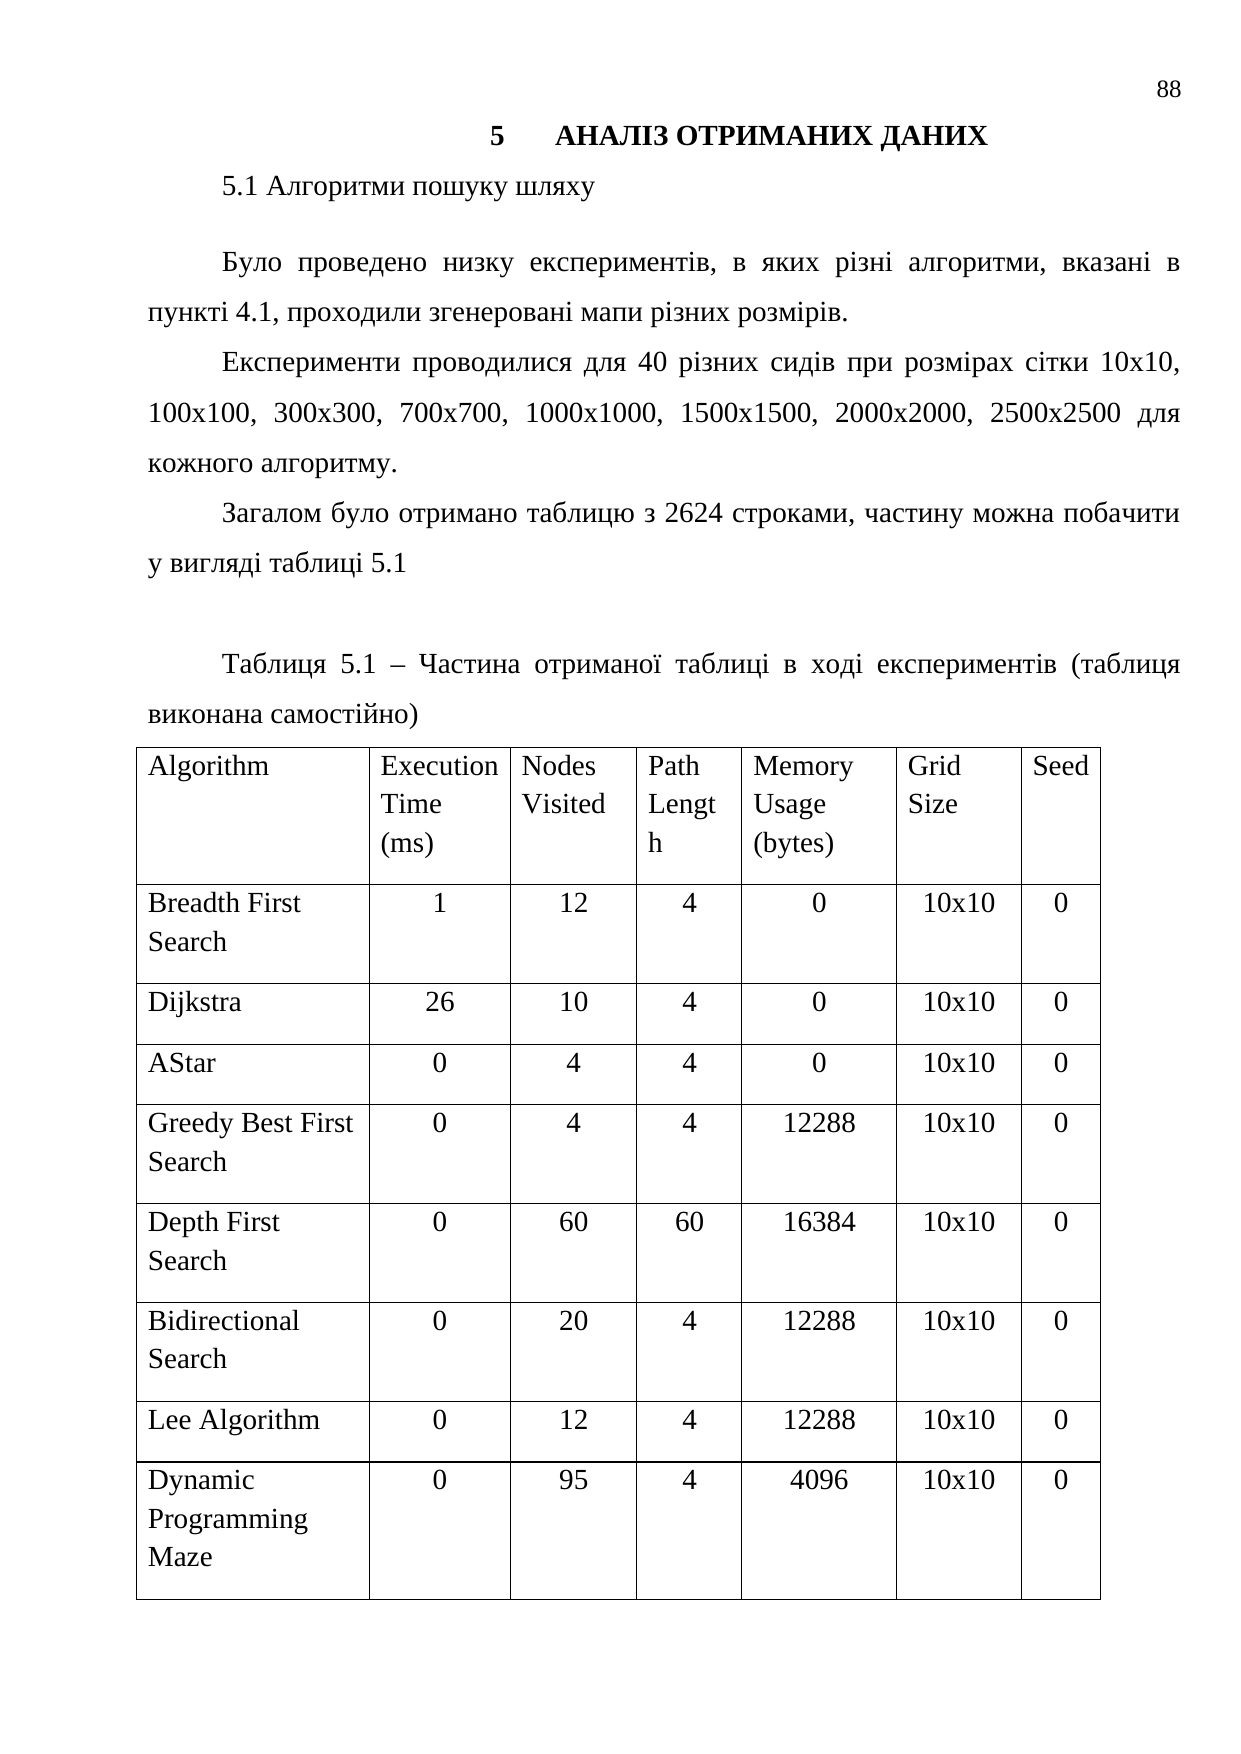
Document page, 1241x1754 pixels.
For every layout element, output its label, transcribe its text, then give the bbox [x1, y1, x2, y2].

subtitle АНАЛІЗ ОТРИМАНИХ ДАНИХ [162, 118, 1240, 152]
table_header Grid Size [897, 748, 1021, 884]
table_cell 0 [742, 885, 896, 983]
table_cell Bidirectional Search [137, 1303, 369, 1401]
table_cell 60 [511, 1204, 636, 1302]
table_cell 0 [1022, 984, 1100, 1044]
table_cell Greedy Best First Search [137, 1105, 369, 1203]
table_cell 10x10 [897, 1402, 1021, 1461]
table_cell 0 [742, 984, 896, 1044]
table_cell 1 [370, 885, 510, 983]
table_cell 10x10 [897, 1463, 1021, 1599]
table_header Memory Usage (bytes) [742, 748, 896, 884]
text Таблиця 5.1 – Частина отриманої таблиці в ході експериментів (таблиця виконана самостійно) [148, 646, 1181, 730]
table_cell 10x10 [897, 1204, 1021, 1302]
table_cell 4 [511, 1045, 636, 1104]
table_cell 16384 [742, 1204, 896, 1302]
table_cell 26 [370, 984, 510, 1044]
table_cell 10x10 [897, 1045, 1021, 1104]
table_cell 60 [637, 1204, 741, 1302]
table_cell AStar [137, 1045, 369, 1104]
table_header Seed [1022, 748, 1100, 884]
table_cell 0 [1022, 1045, 1100, 1104]
table_cell 0 [1022, 1463, 1100, 1599]
table_header Nodes Visited [511, 748, 636, 884]
table_cell 12288 [742, 1402, 896, 1461]
table_cell 10x10 [897, 885, 1021, 983]
table_cell 95 [511, 1463, 636, 1599]
table_cell 12288 [742, 1303, 896, 1401]
table_cell Lee Algorithm [137, 1402, 369, 1461]
text Було проведено низку експериментів, в яких різні алгоритми, вказані в пункті 4.1, проходили згенеровані мапи різних розмірів. [148, 244, 1181, 328]
text Алгоритми пошуку шляху [222, 168, 1240, 202]
table_cell 12 [511, 885, 636, 983]
table_cell 0 [1022, 1402, 1100, 1461]
table_cell 10x10 [897, 1303, 1021, 1401]
table_cell 0 [1022, 885, 1100, 983]
table_cell 12288 [742, 1105, 896, 1203]
table_cell 0 [742, 1045, 896, 1104]
table_cell 4 [637, 1303, 741, 1401]
table_cell 0 [1022, 1303, 1100, 1401]
table_cell Dijkstra [137, 984, 369, 1044]
table_cell 4 [637, 984, 741, 1044]
table_cell 10x10 [897, 1105, 1021, 1203]
table_cell 12 [511, 1402, 636, 1461]
table_cell 4 [637, 1045, 741, 1104]
table_cell 4 [637, 885, 741, 983]
text Загалом було отримано таблицю з 2624 строками, частину можна побачити у вигляді таблиці 5.1 [148, 495, 1181, 579]
table_cell 0 [370, 1105, 510, 1203]
table_cell 10 [511, 984, 636, 1044]
table_header Execution Time (ms) [370, 748, 510, 884]
table_cell 0 [370, 1045, 510, 1104]
table_cell 20 [511, 1303, 636, 1401]
table_cell Depth First Search [137, 1204, 369, 1302]
table_cell 0 [370, 1402, 510, 1461]
table_cell 4 [637, 1105, 741, 1203]
table_header Algorithm [137, 748, 369, 884]
table_cell 10x10 [897, 984, 1021, 1044]
table_cell 0 [370, 1463, 510, 1599]
table_cell 4 [637, 1463, 741, 1599]
table_header Path Length [637, 748, 741, 884]
table_cell 0 [1022, 1105, 1100, 1203]
text Експерименти проводилися для 40 різних сидів при розмірах сітки 10х10, 100х100, 300х300, 700х700, 1000х1000, 1500х1500, 2000х2000, 2500х2500 для кожного алгоритму. [148, 344, 1181, 478]
table_cell Breadth First Search [137, 885, 369, 983]
table_cell 0 [370, 1204, 510, 1302]
table_cell 4 [637, 1402, 741, 1461]
table_cell 0 [370, 1303, 510, 1401]
table_cell 4 [511, 1105, 636, 1203]
table_cell 4096 [742, 1463, 896, 1599]
table_cell 0 [1022, 1204, 1100, 1302]
table_cell Dynamic Programming Maze [137, 1463, 369, 1599]
